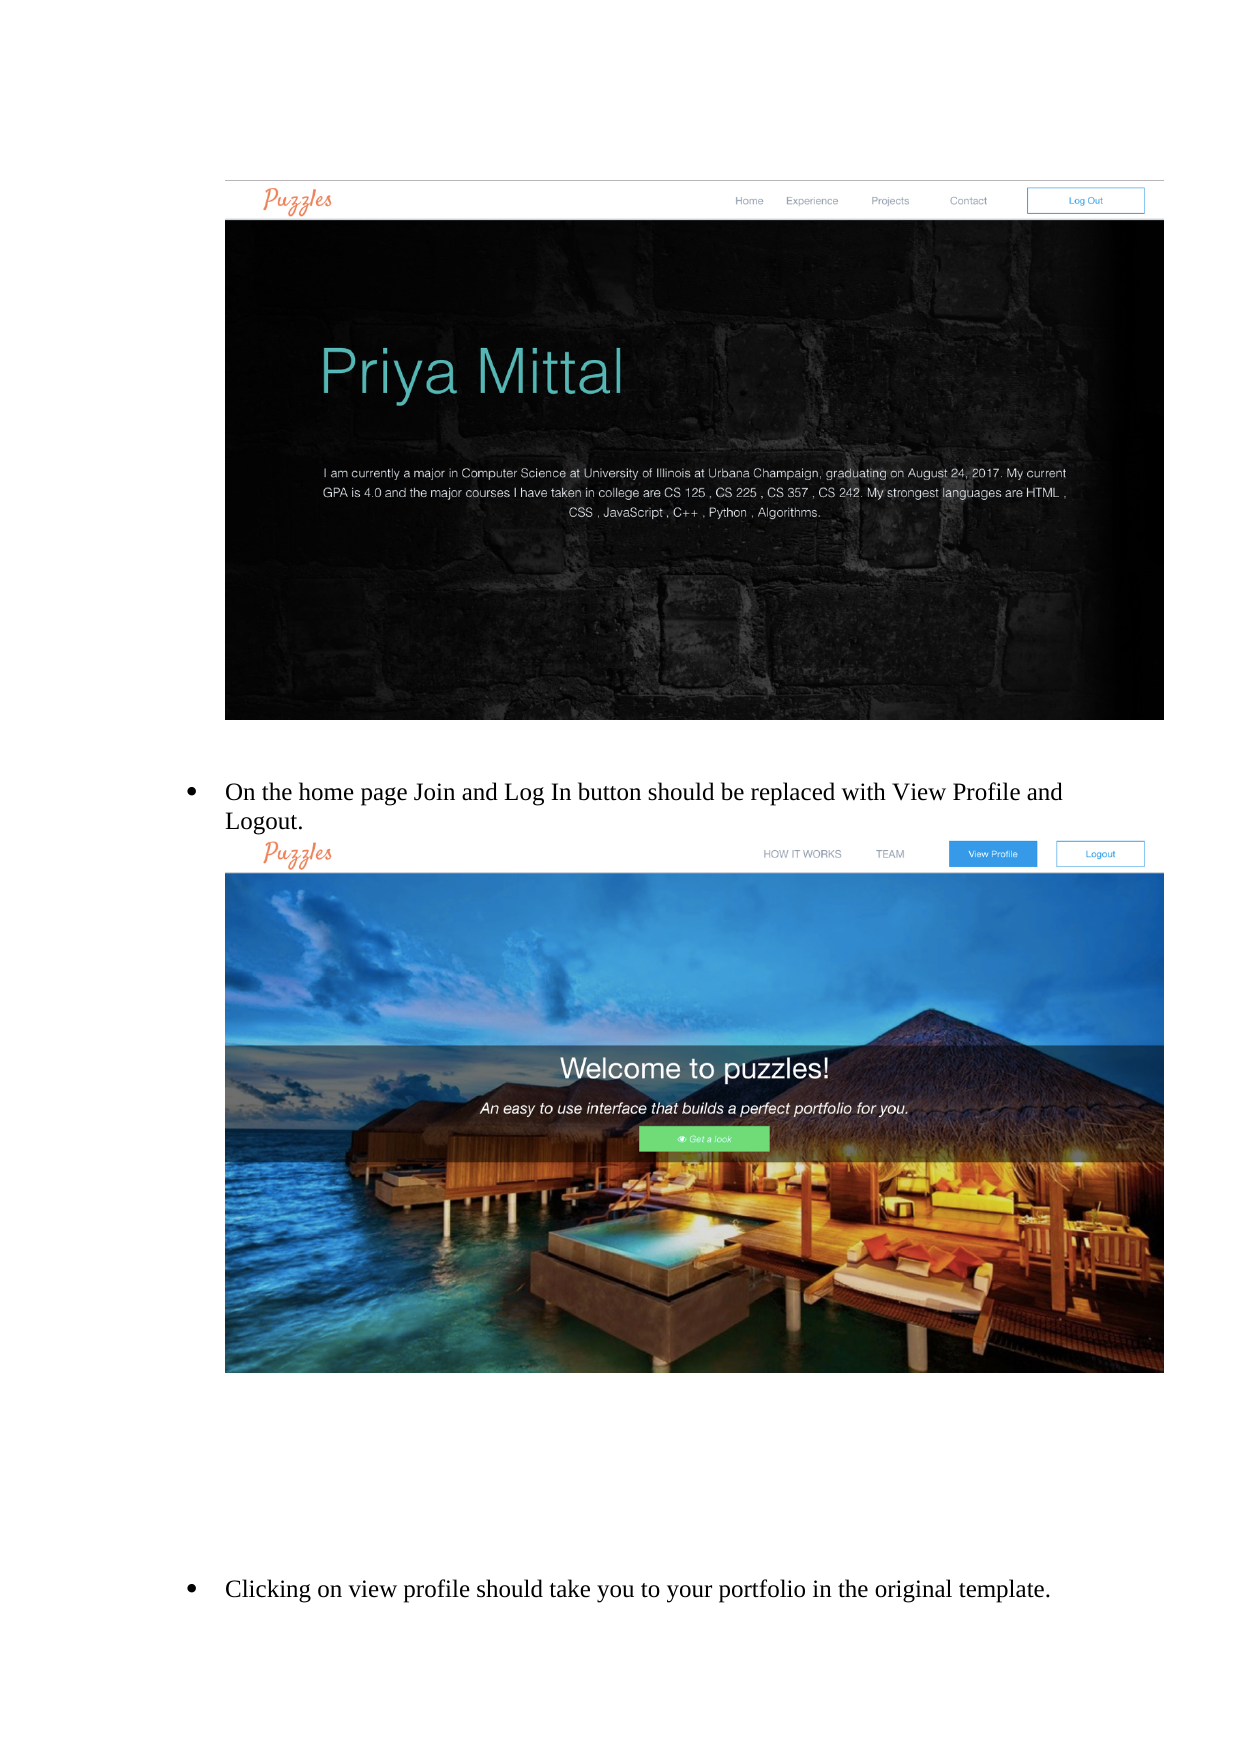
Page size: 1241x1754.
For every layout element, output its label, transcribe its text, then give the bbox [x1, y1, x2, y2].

picture [225, 180, 1164, 720]
list On the home page Join and Log In button should be replaced with View Profile and Logout. [187, 777, 1090, 835]
picture [225, 835, 1164, 1373]
list Clicking on view profile should take you to your portfolio in the original template. [187, 1574, 1090, 1603]
